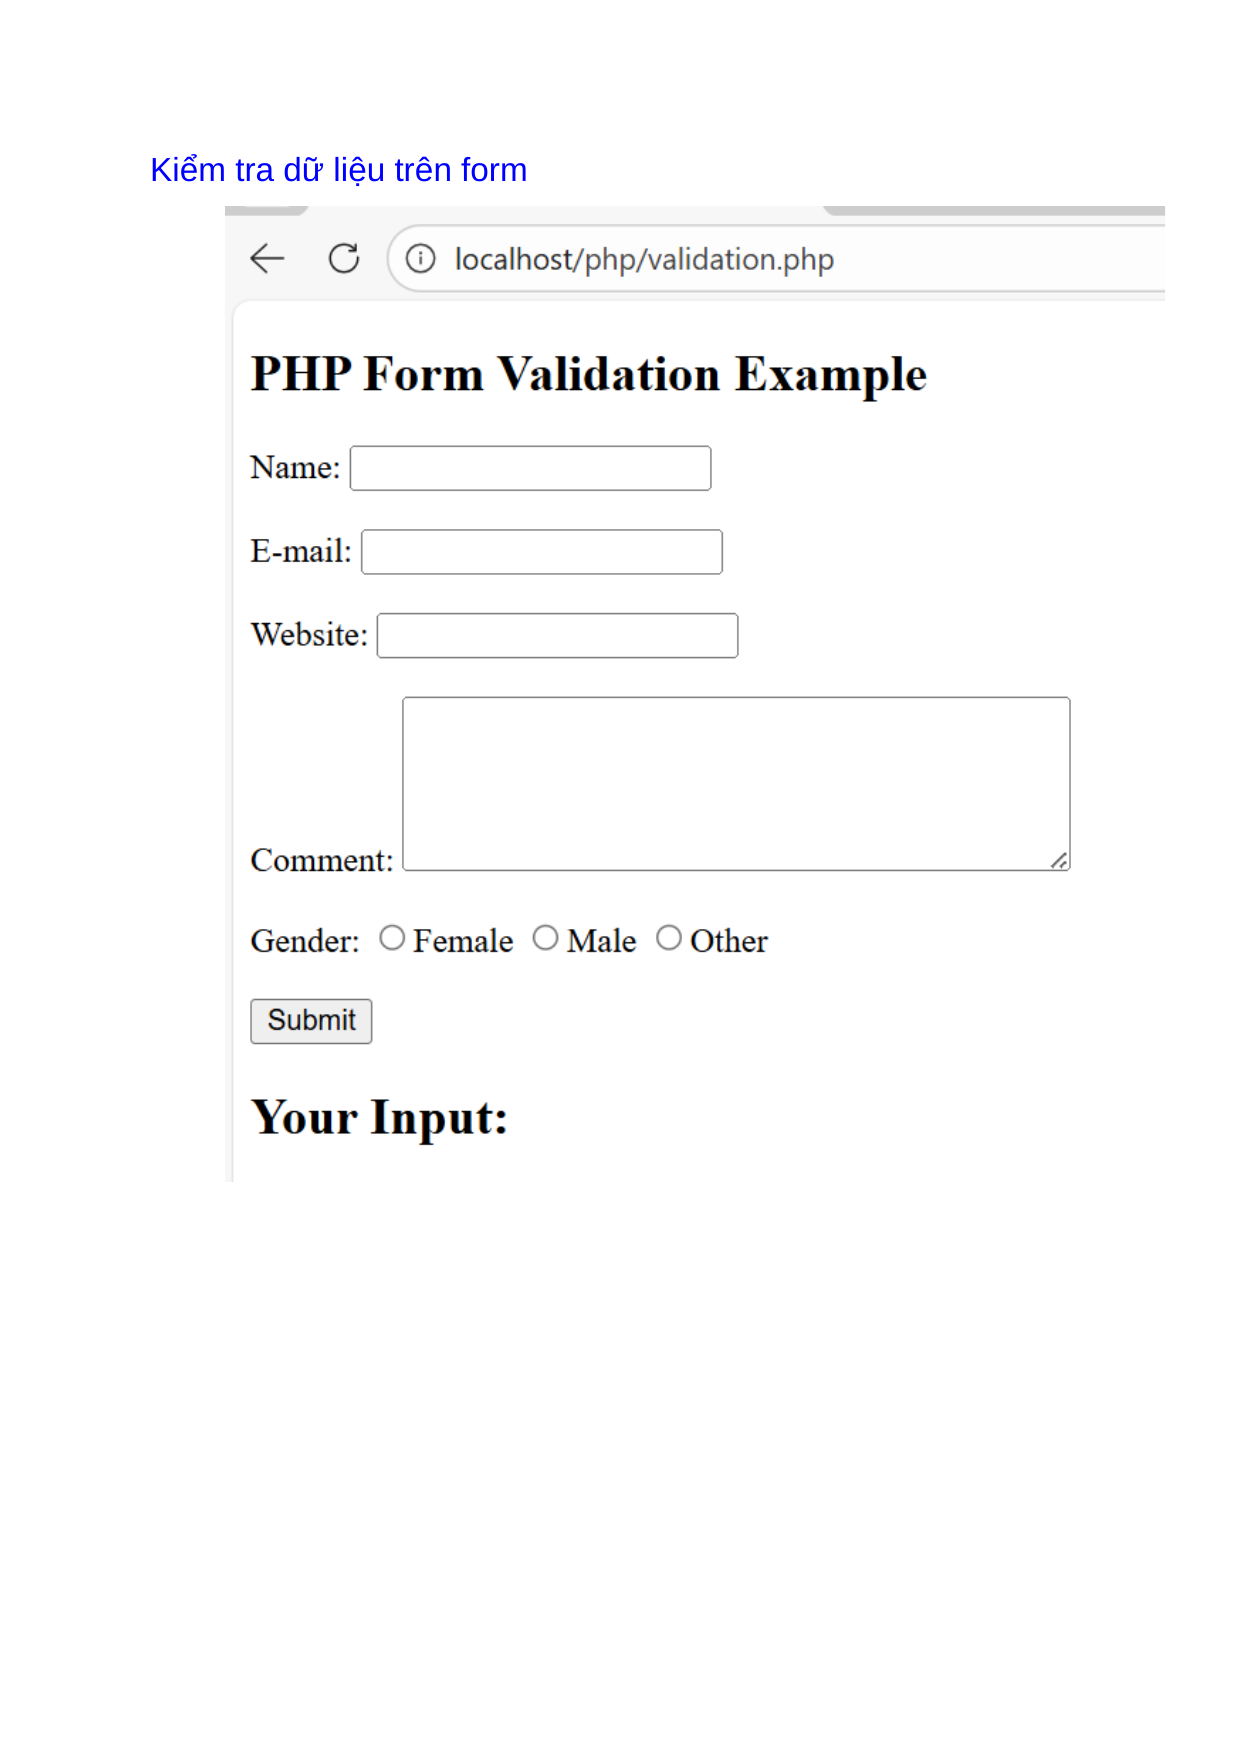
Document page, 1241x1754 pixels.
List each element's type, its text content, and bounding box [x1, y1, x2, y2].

picture [225, 206, 1166, 1182]
subtitle Kiểm tra dữ liệu trên form [150, 150, 1090, 188]
